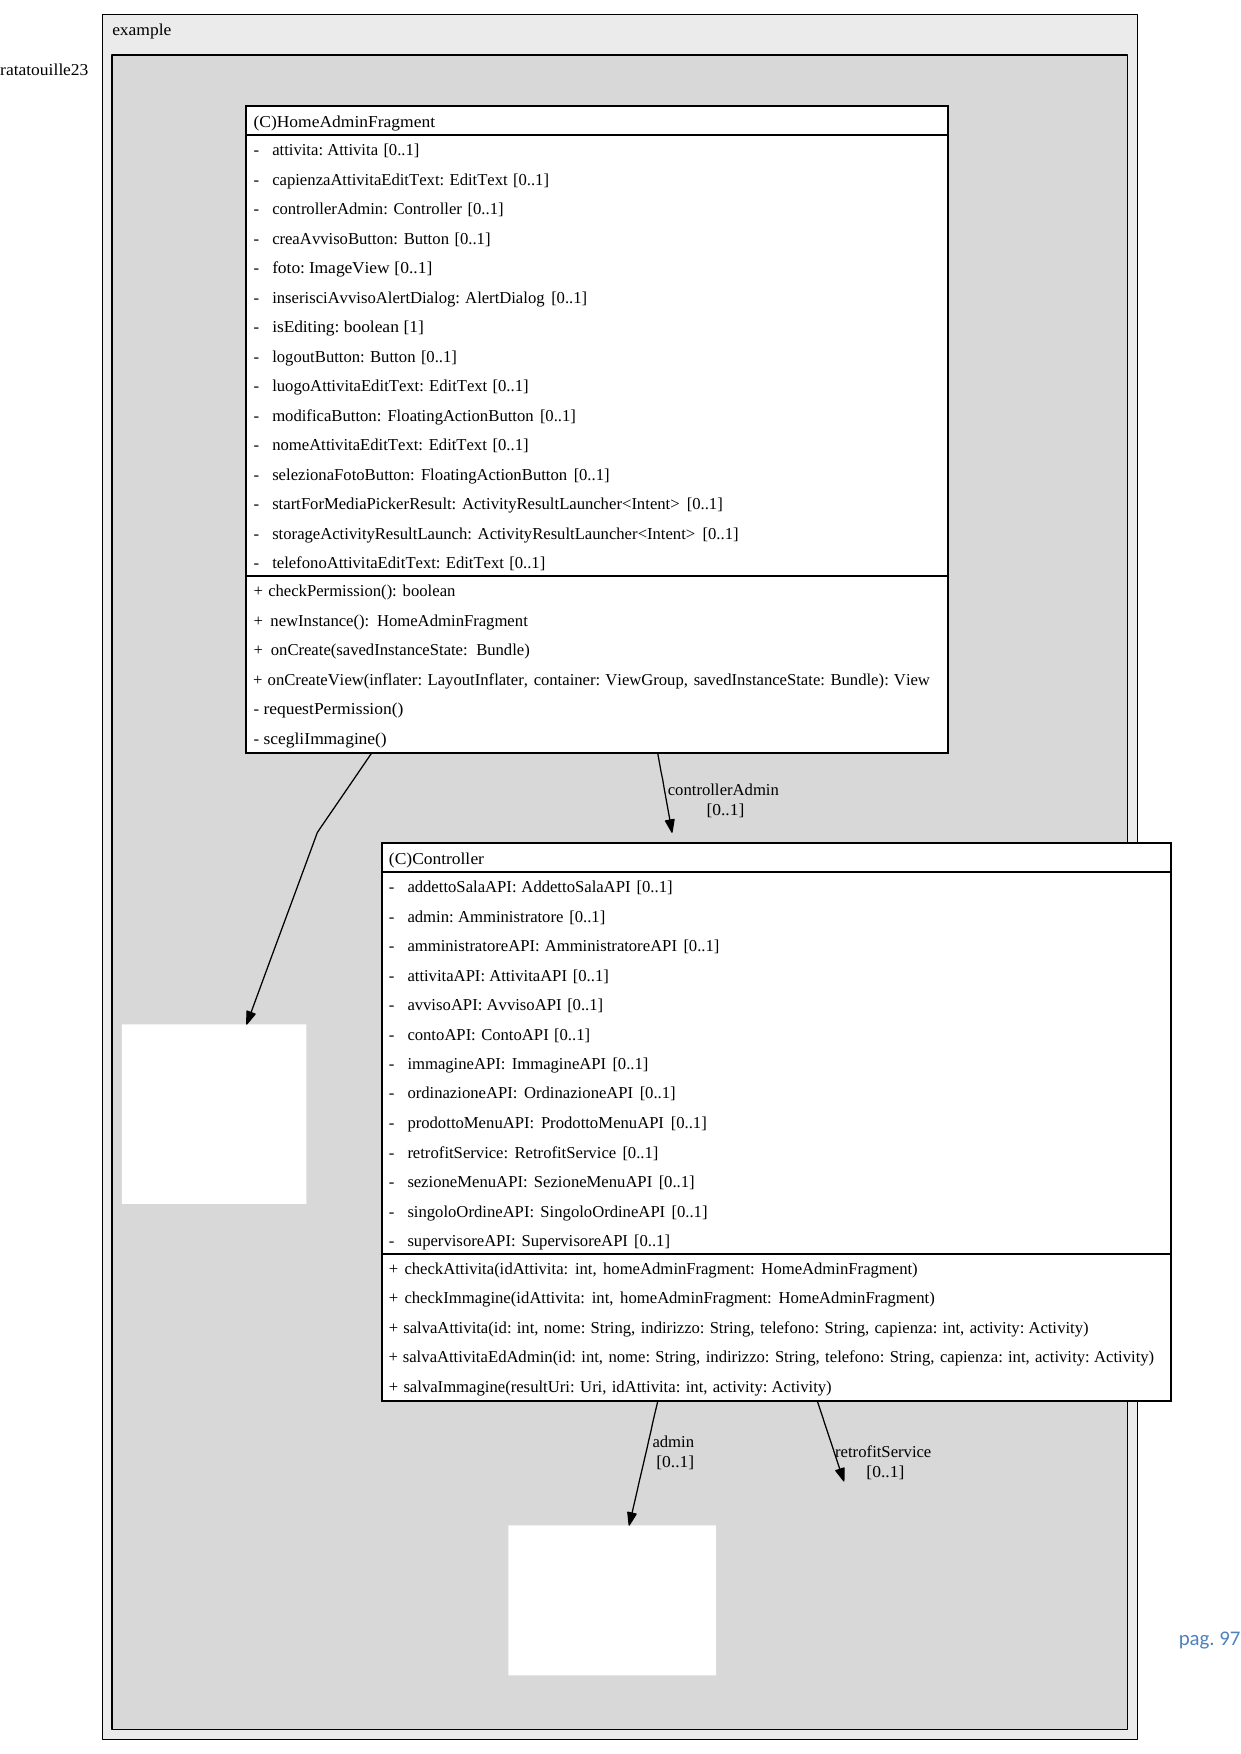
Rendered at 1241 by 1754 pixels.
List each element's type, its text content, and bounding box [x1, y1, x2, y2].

text example [112, 20, 1240, 39]
text retrofitService [0..1] [835, 1442, 967, 1481]
text controllerAdmin [0..1] [668, 779, 815, 819]
list ratatouille23 [0, 60, 213, 79]
text admin [0..1] [650, 1431, 694, 1471]
